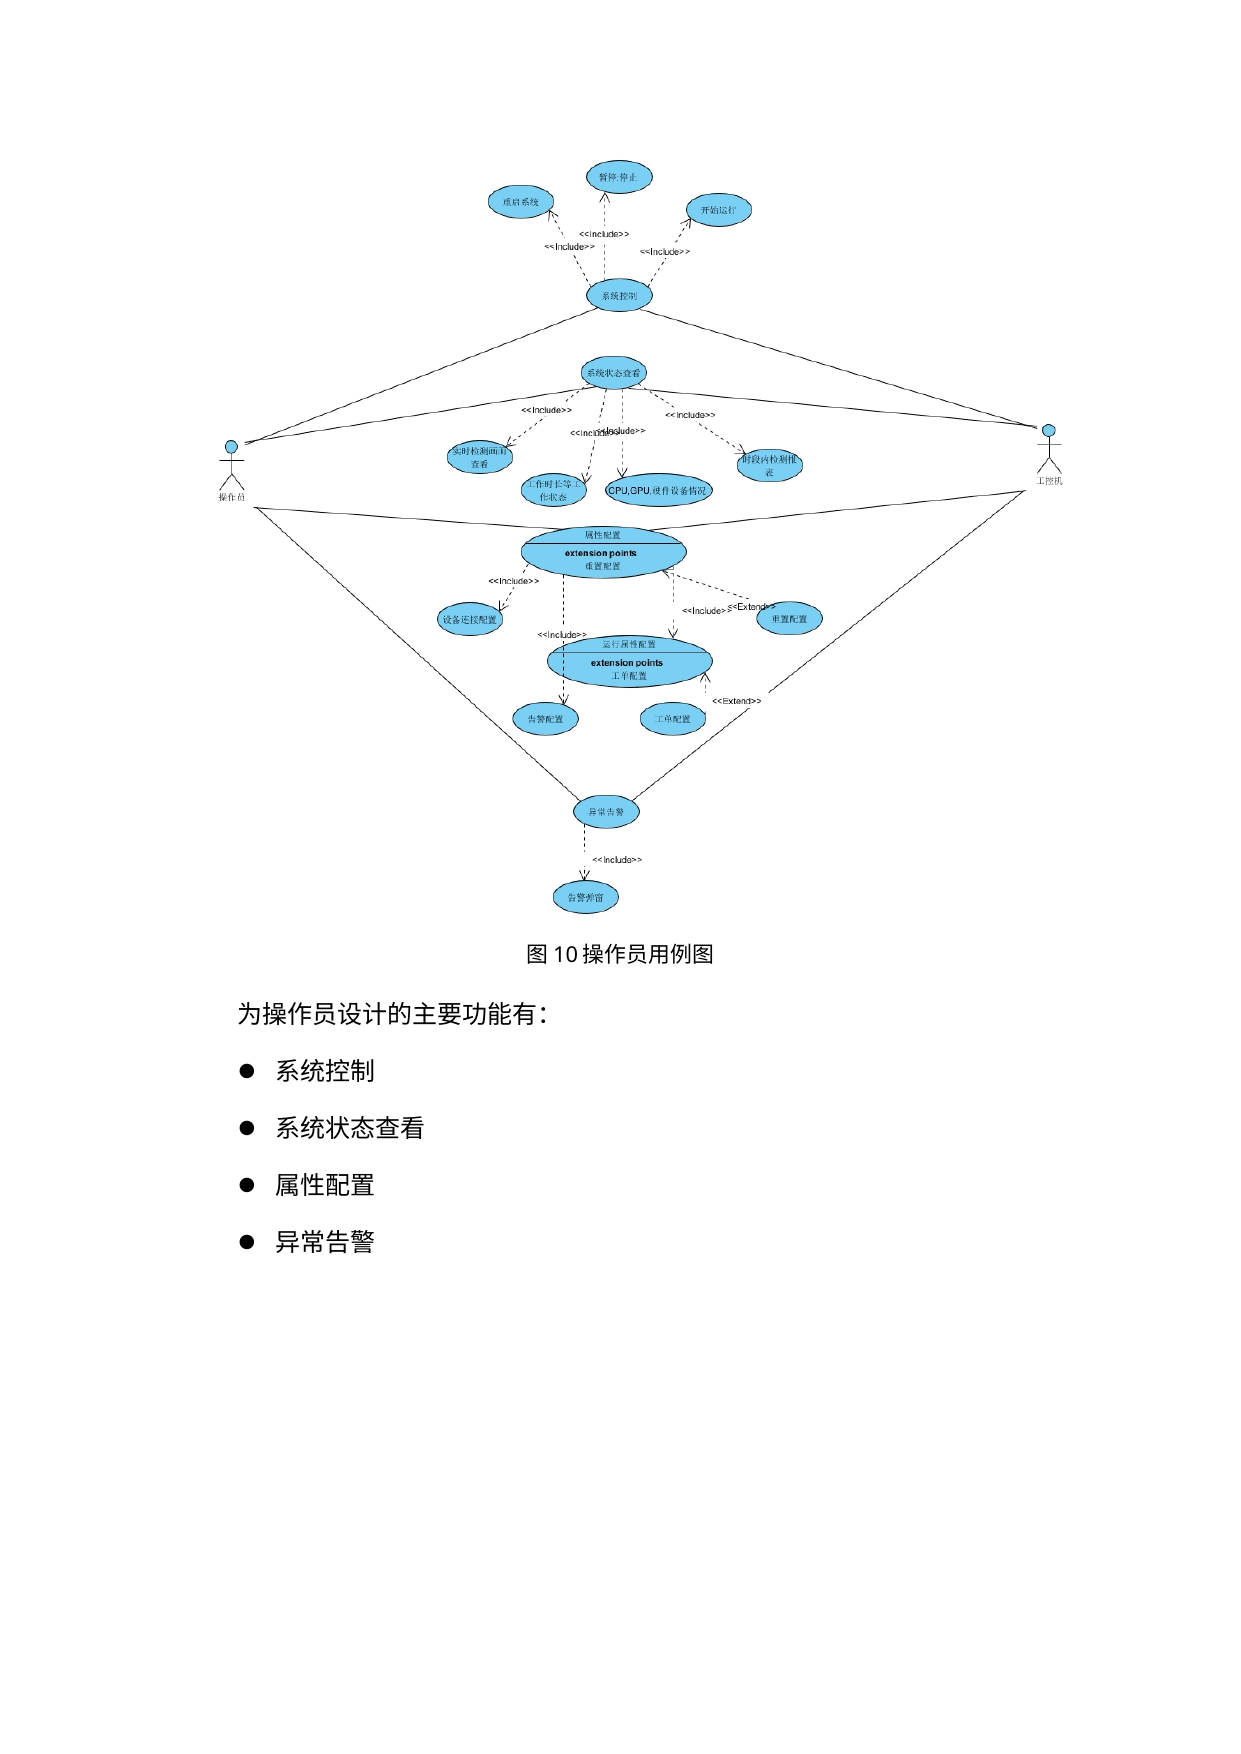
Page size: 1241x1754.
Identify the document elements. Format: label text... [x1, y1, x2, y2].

text 为操作员设计的主要功能有： [187, 994, 1053, 1030]
picture [208, 158, 1074, 916]
list 系统状态查看 [187, 1108, 1053, 1145]
list 系统控制 [187, 1051, 1053, 1088]
list 属性配置 [187, 1166, 1053, 1202]
list 异常告警 [187, 1223, 1053, 1259]
text 图 10 操作员用例图 [187, 937, 1053, 969]
